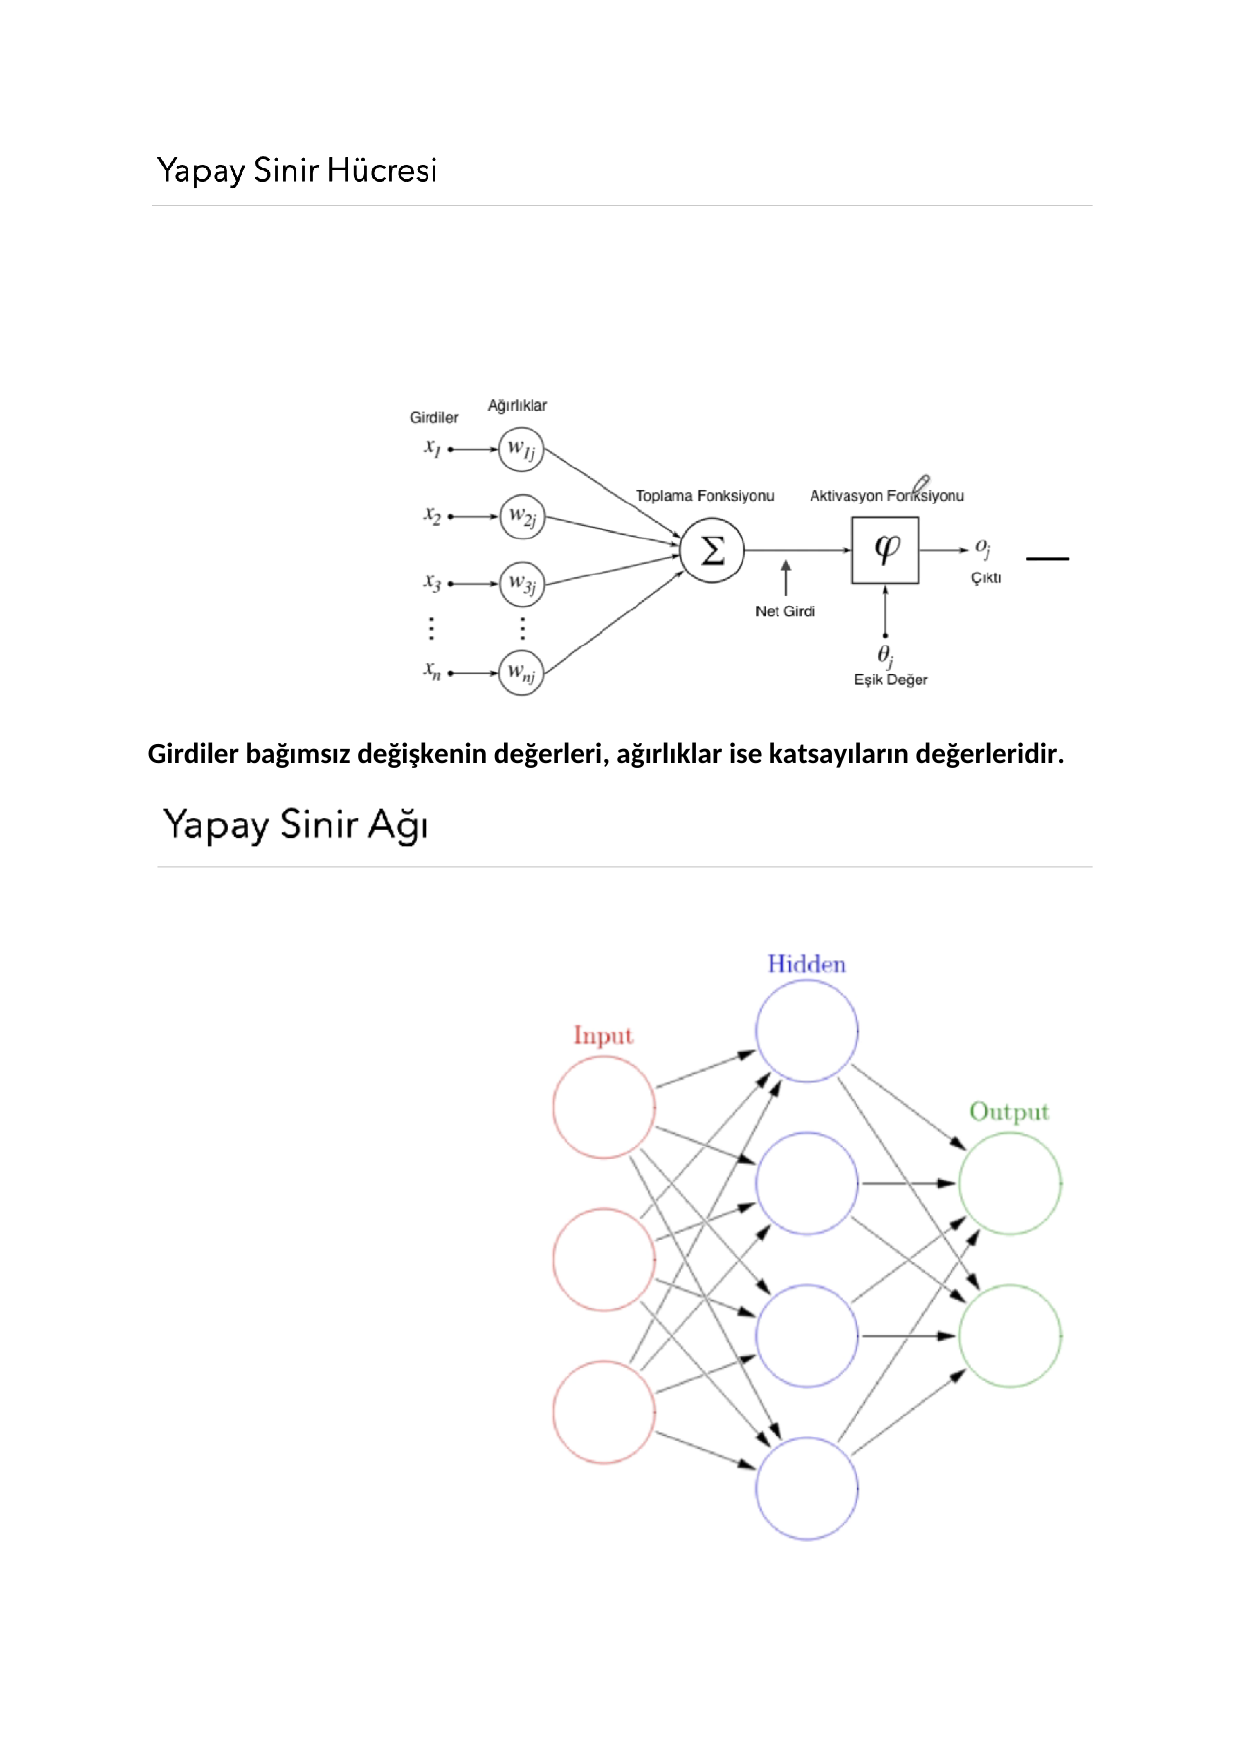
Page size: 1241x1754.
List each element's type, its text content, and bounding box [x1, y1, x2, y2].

picture [147, 147, 1093, 717]
text Girdiler bağımsız değişkenin değerleri, ağırlıklar ise katsayıların değerleridir. [148, 736, 1093, 771]
picture [147, 790, 1093, 1556]
